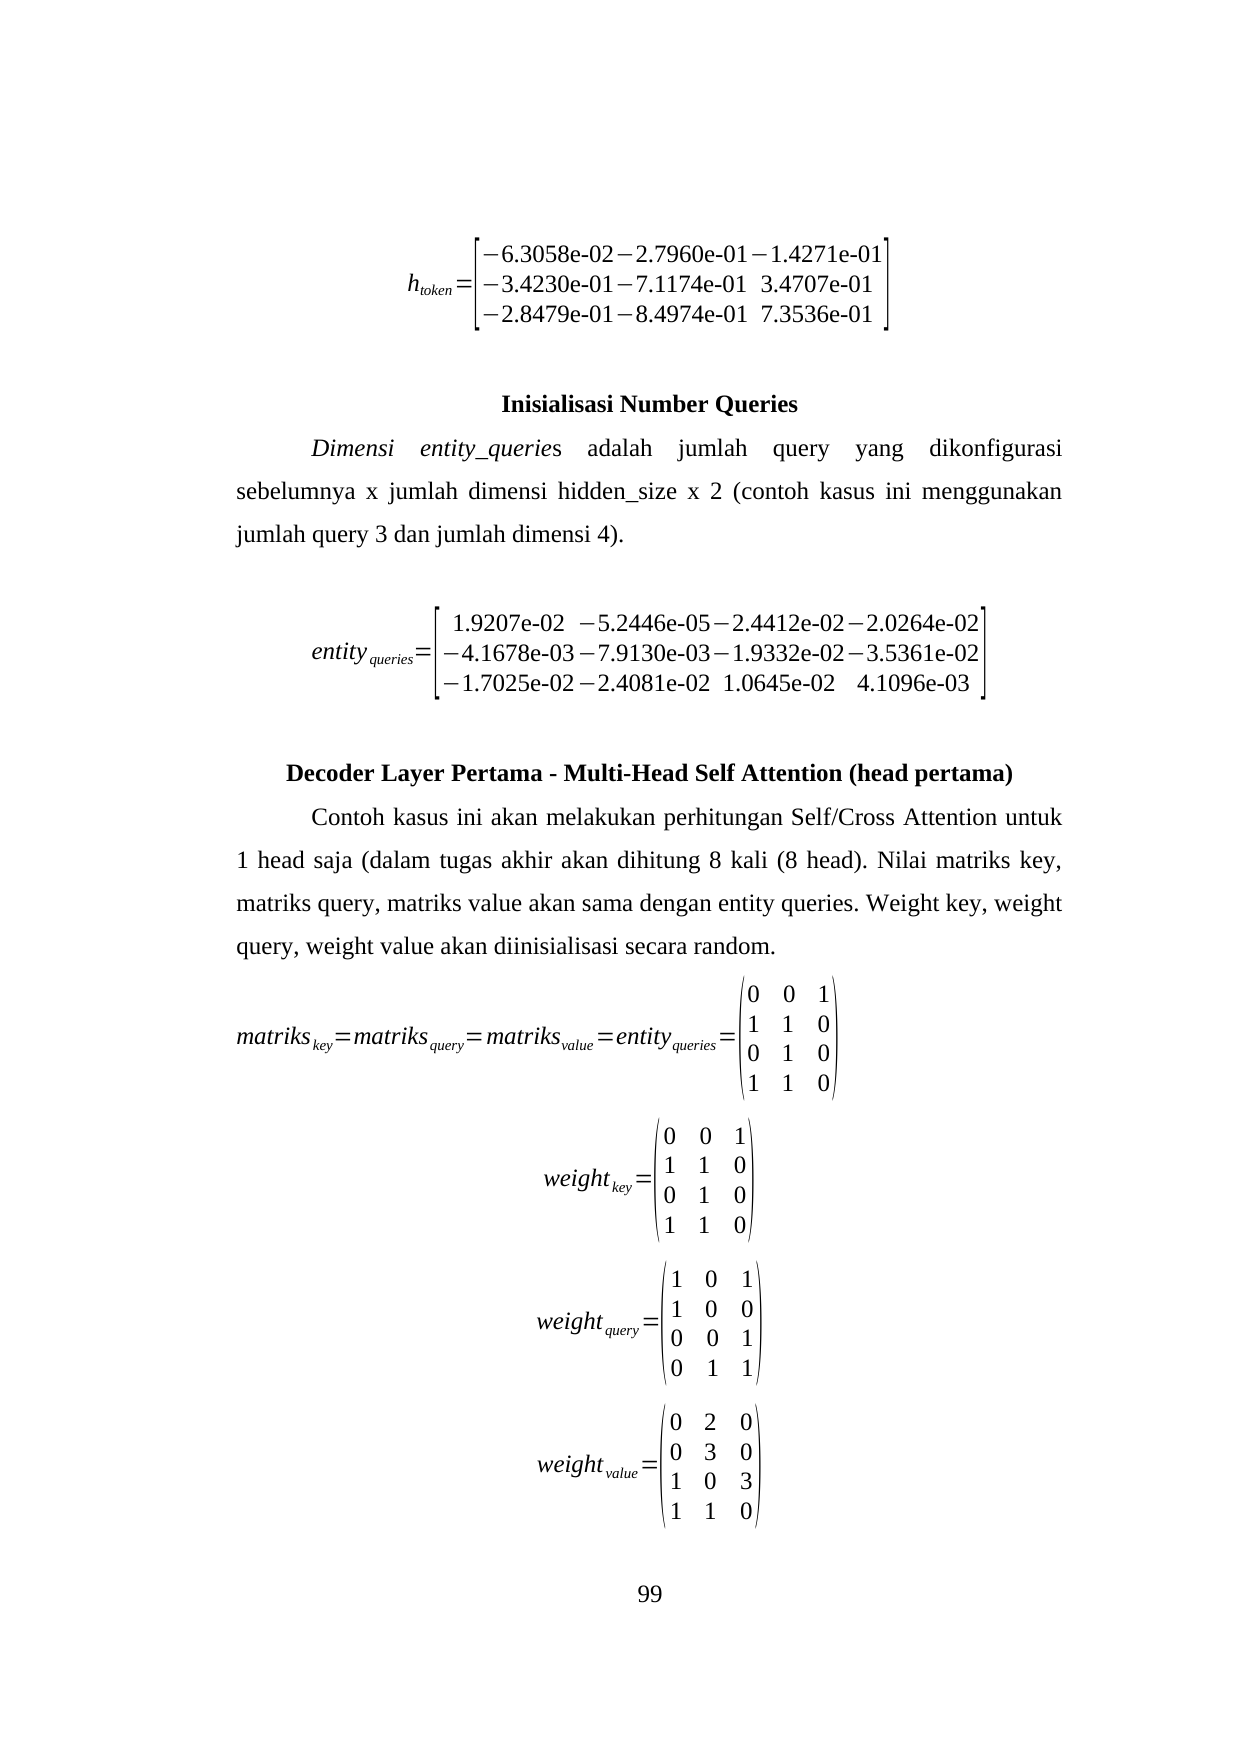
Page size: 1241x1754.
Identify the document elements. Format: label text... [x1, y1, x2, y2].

text Decoder Layer Pertama - Multi-Head Self Attention (head pertama) [236, 758, 1063, 787]
text Dimensi entity_queries adalah jumlah query yang dikonfigurasi sebelumnya x jumlah dimensi hidden_size x 2 (contoh kasus ini menggunakan jumlah query 3 dan jumlah dimensi 4). [236, 433, 1063, 548]
text Contoh kasus ini akan melakukan perhitungan Self/Cross Attention untuk 1 head saja (dalam tugas akhir akan dihitung 8 kali (8 head). Nilai matriks key, matriks query, matriks value akan sama dengan entity queries. Weight key, weight query, weight value akan diinisialisasi secara random. [236, 802, 1063, 960]
text Inisialisasi Number Queries [236, 389, 1063, 418]
